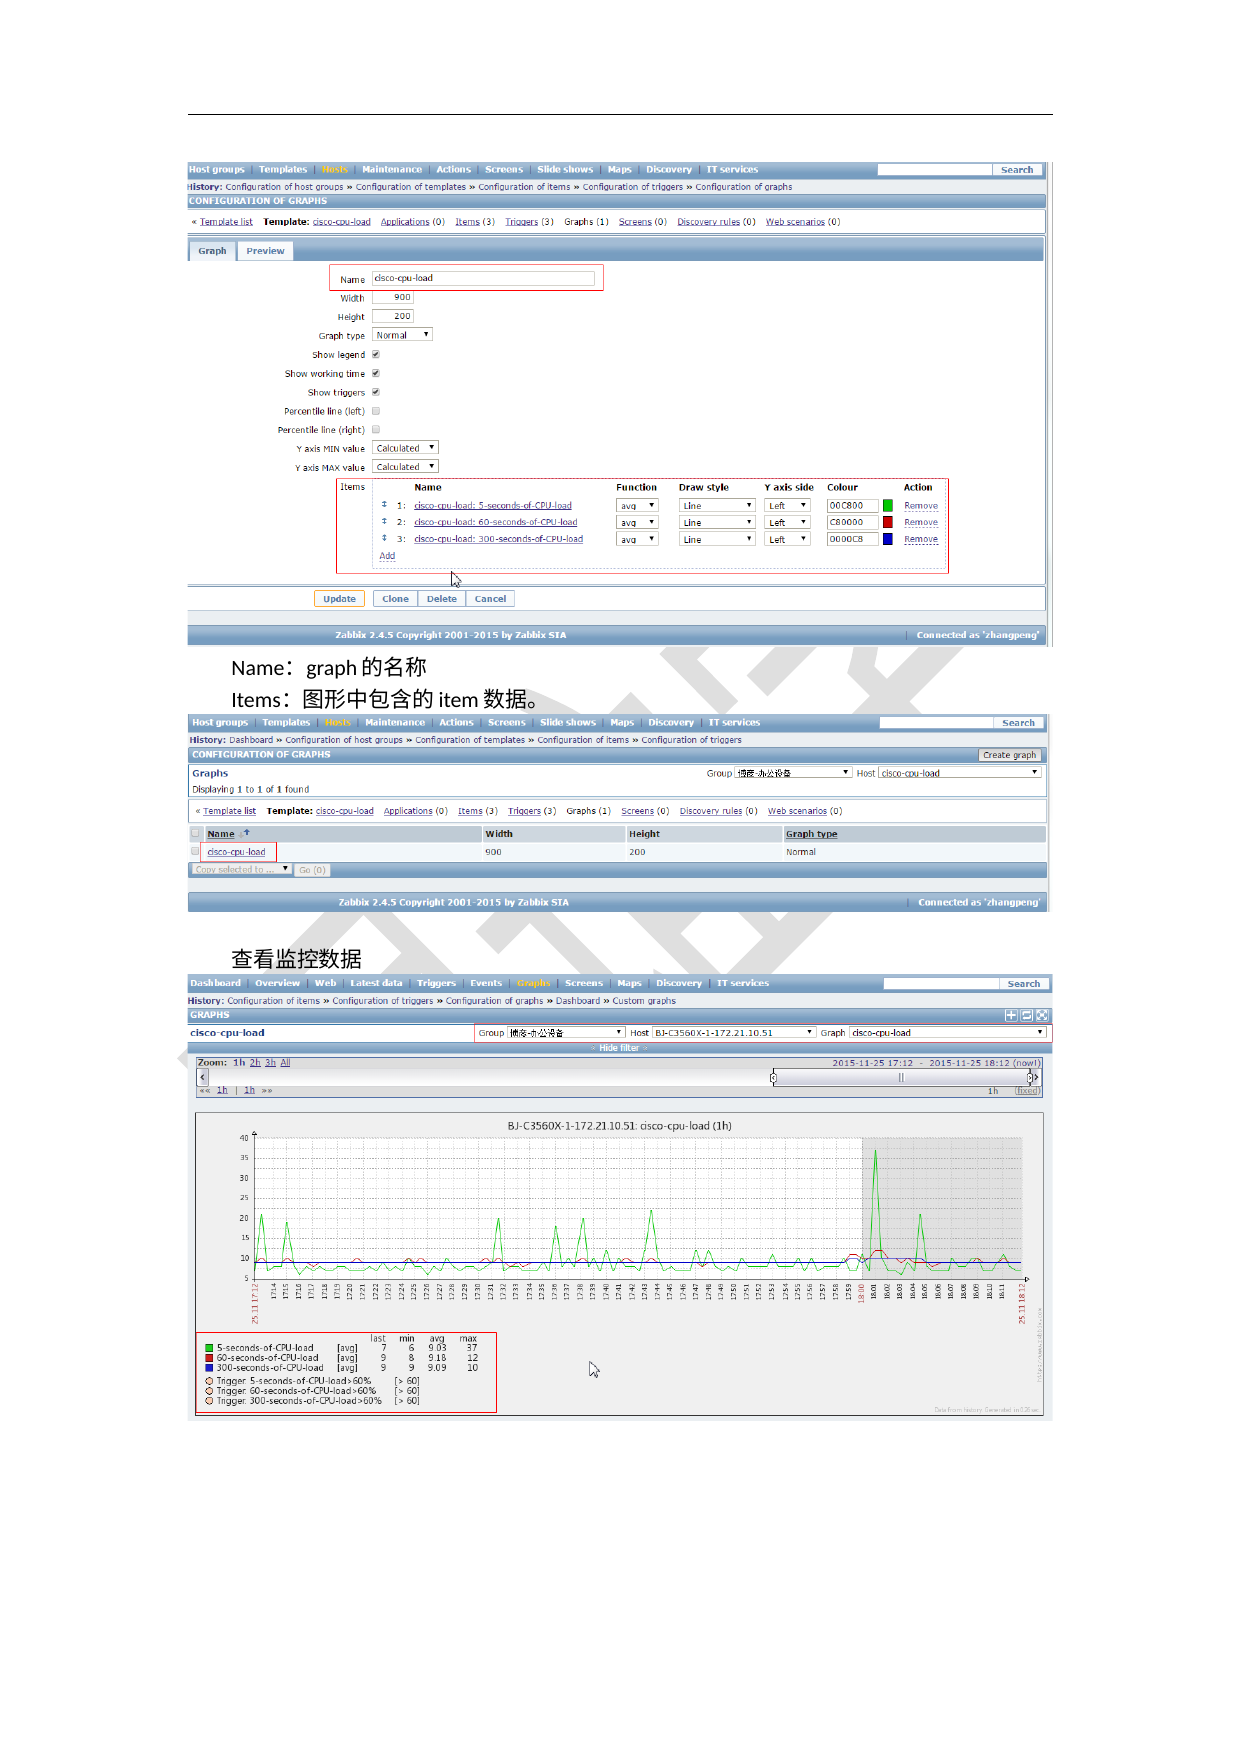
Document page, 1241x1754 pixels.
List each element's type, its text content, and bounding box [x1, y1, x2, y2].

picture [187, 714, 1053, 912]
picture [187, 162, 1053, 647]
text Name：graph的名称 [187, 649, 1053, 682]
picture [187, 974, 1053, 1421]
text Items：图形中包含的item数据。 [187, 682, 1053, 714]
text 查看监控数据 [187, 942, 1053, 974]
